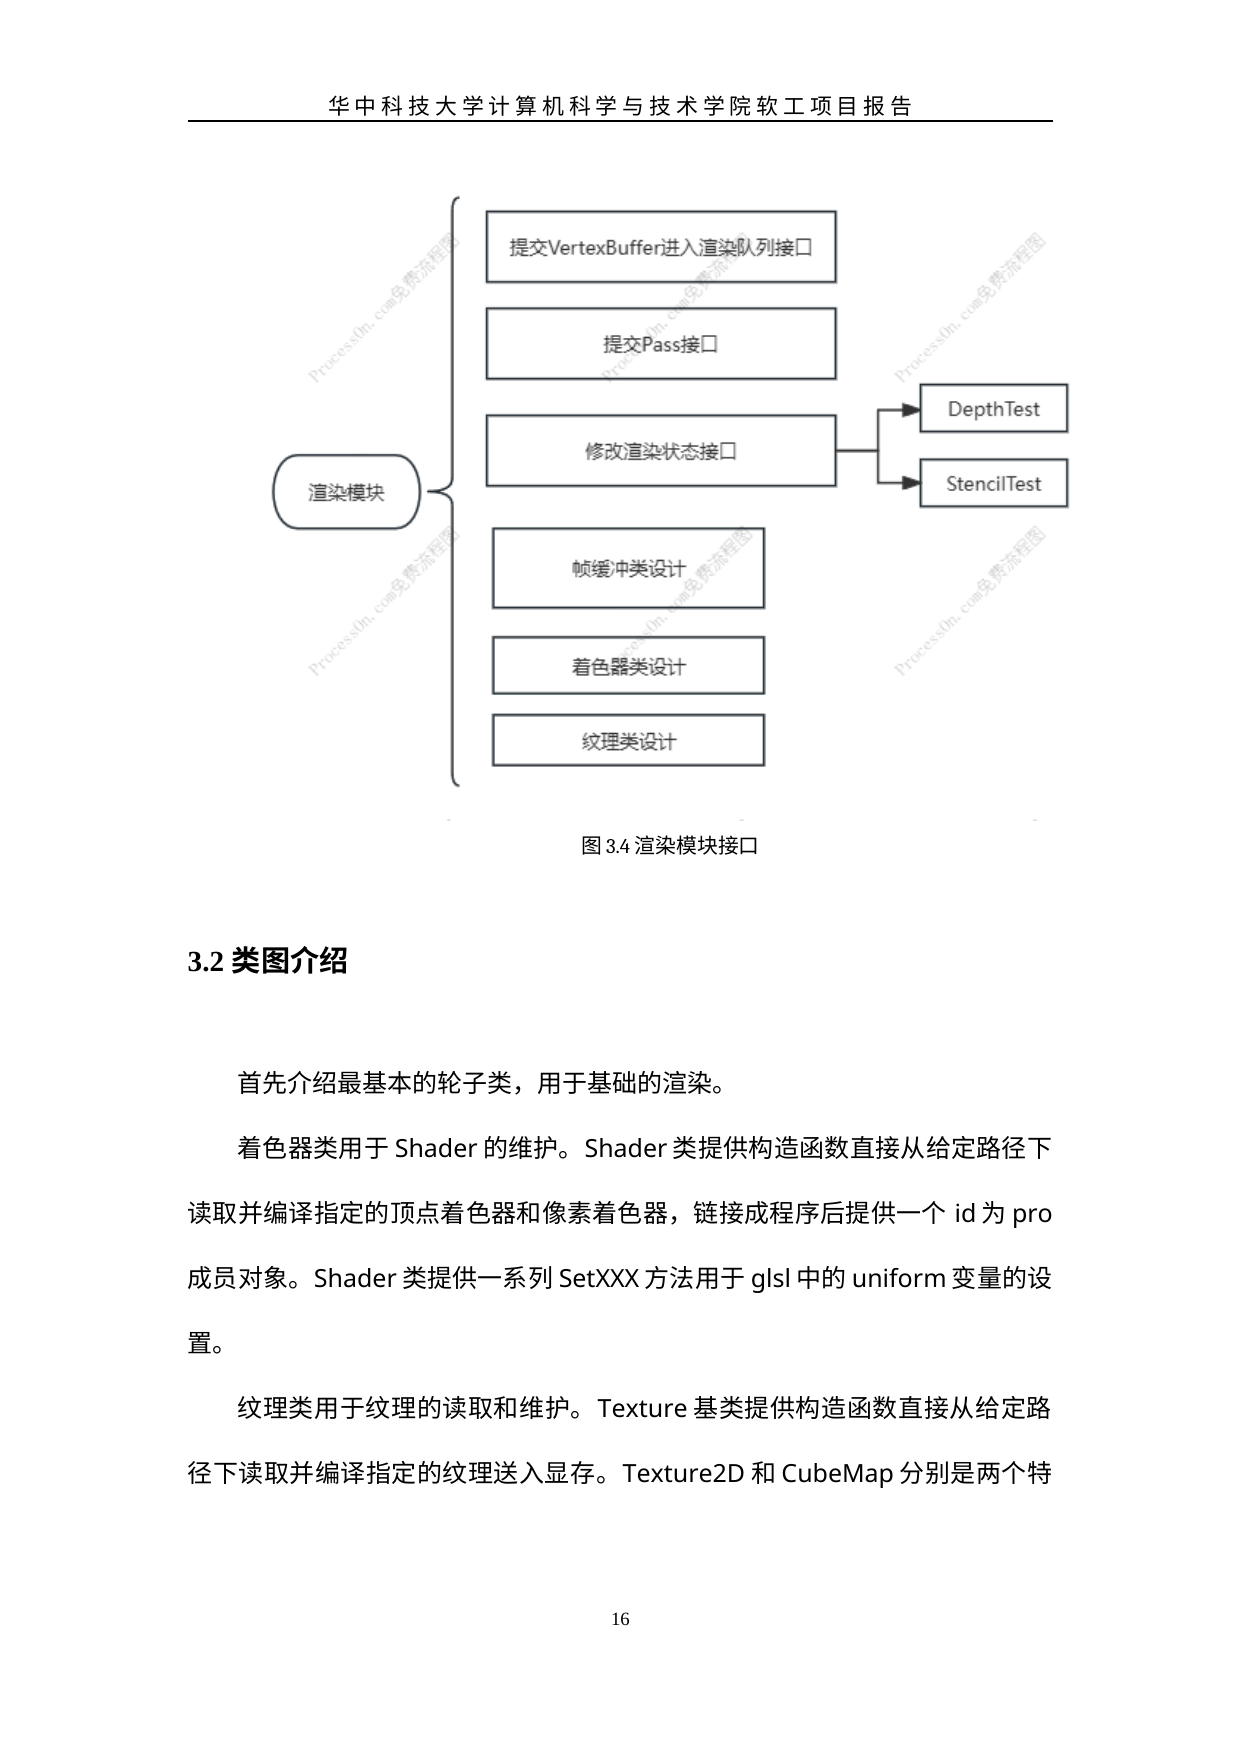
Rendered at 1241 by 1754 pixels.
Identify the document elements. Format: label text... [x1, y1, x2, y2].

picture [237, 161, 1103, 821]
text 3.2 类图介绍 [187, 926, 1053, 991]
text 着色器类用于Shader的维护。Shader类提供构造函数直接从给定路径下读取并编译指定的顶点着色器和像素着色器，链接成程序后提供一个id为pro成员对象。Shader类提供一系列SetXXX方法用于glsl中的uniform变量的设置。 [187, 1114, 1053, 1374]
text 首先介绍最基本的轮子类，用于基础的渲染。 [187, 1049, 1053, 1114]
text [187, 1374, 1053, 1504]
